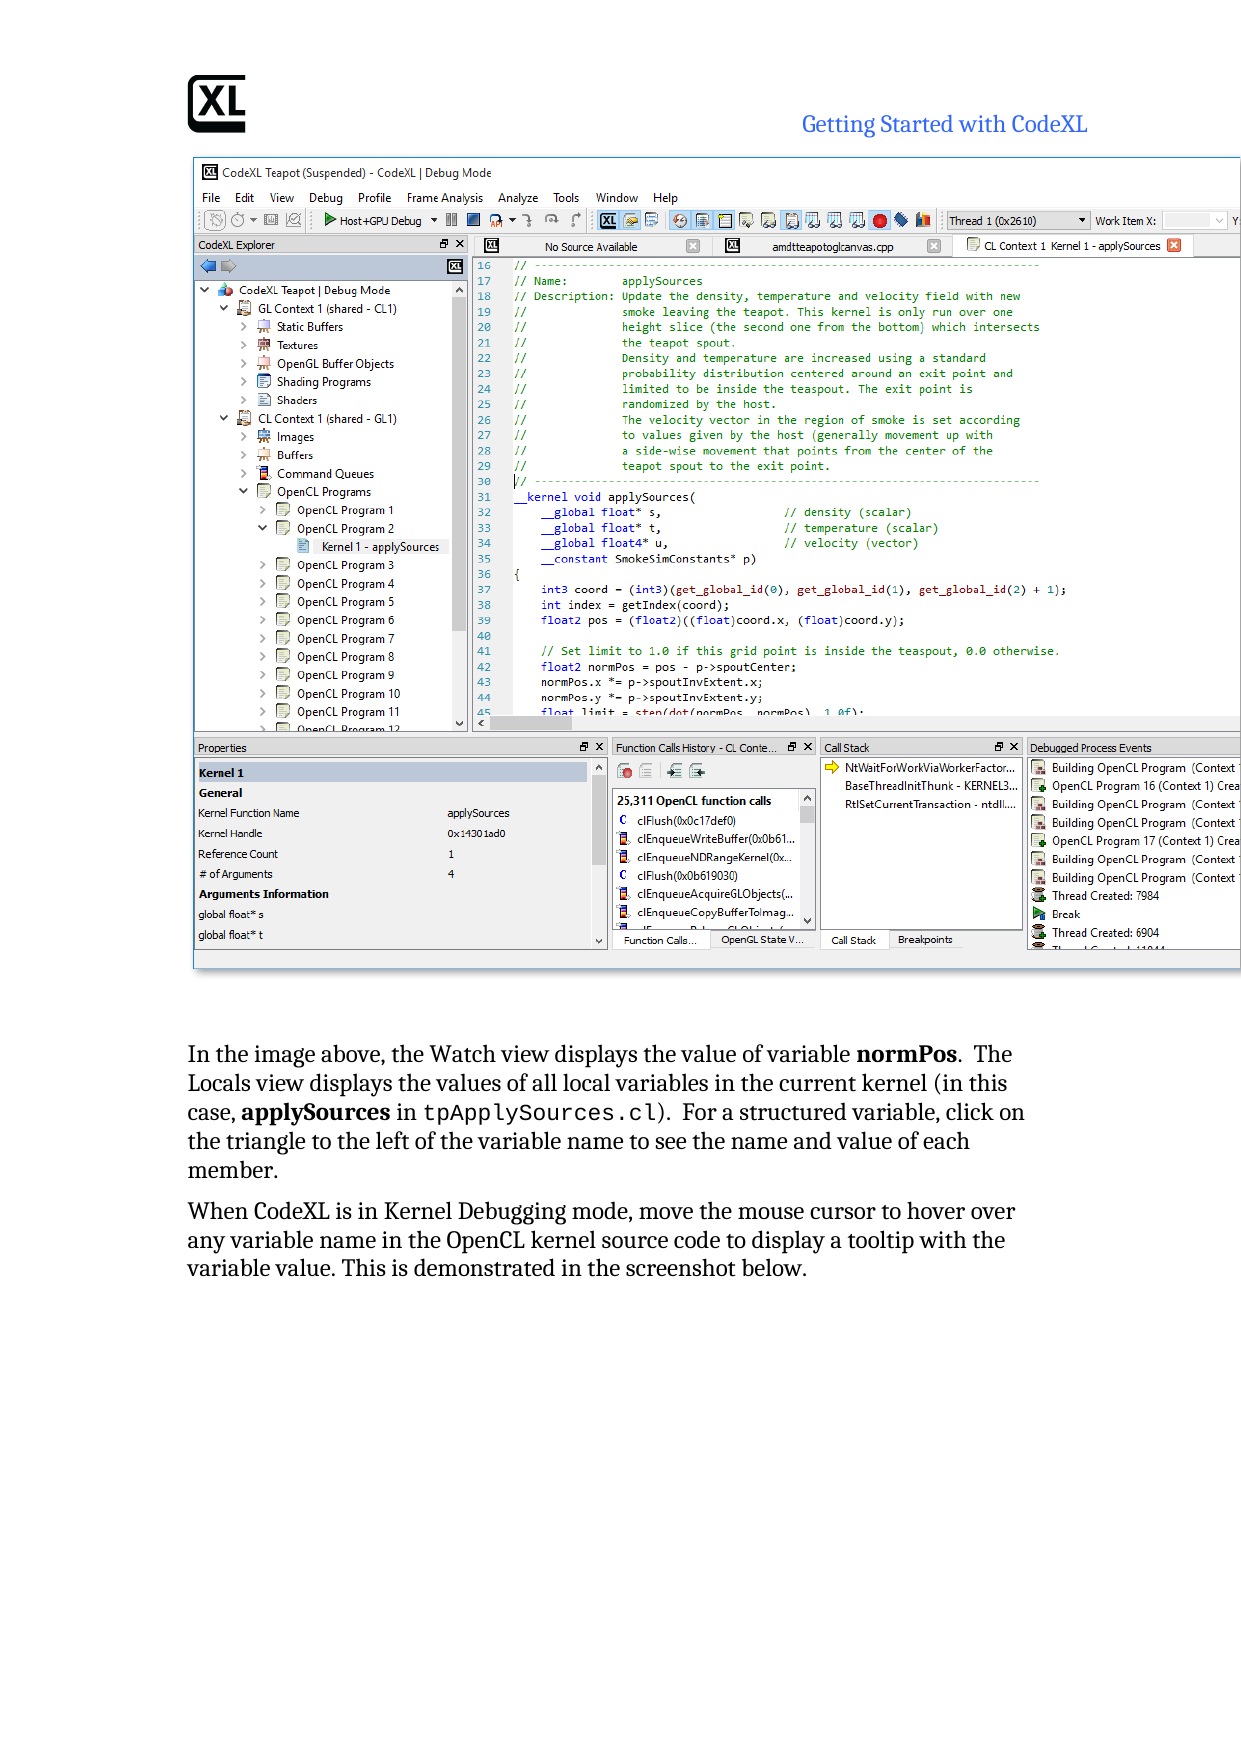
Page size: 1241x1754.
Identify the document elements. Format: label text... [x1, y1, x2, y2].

text In the image above, the Watch view displays the value of variable normPos. The Locals view displays the values of all local variables in the current kernel (in this case, applySources in tpApplySources.cl). For a structured variable, click on the triangle to the left of the variable name to see the name and value of each member. [187, 1040, 1053, 1184]
picture [187, 75, 246, 133]
text When CodeXL is in Kernel Debugging mode, move the mouse cursor to hover over any variable name in the OpenCL kernel source code to display a tooltip with the variable value. This is demonstrated in the screenshot below. [187, 1197, 1053, 1283]
picture [193, 157, 1241, 969]
